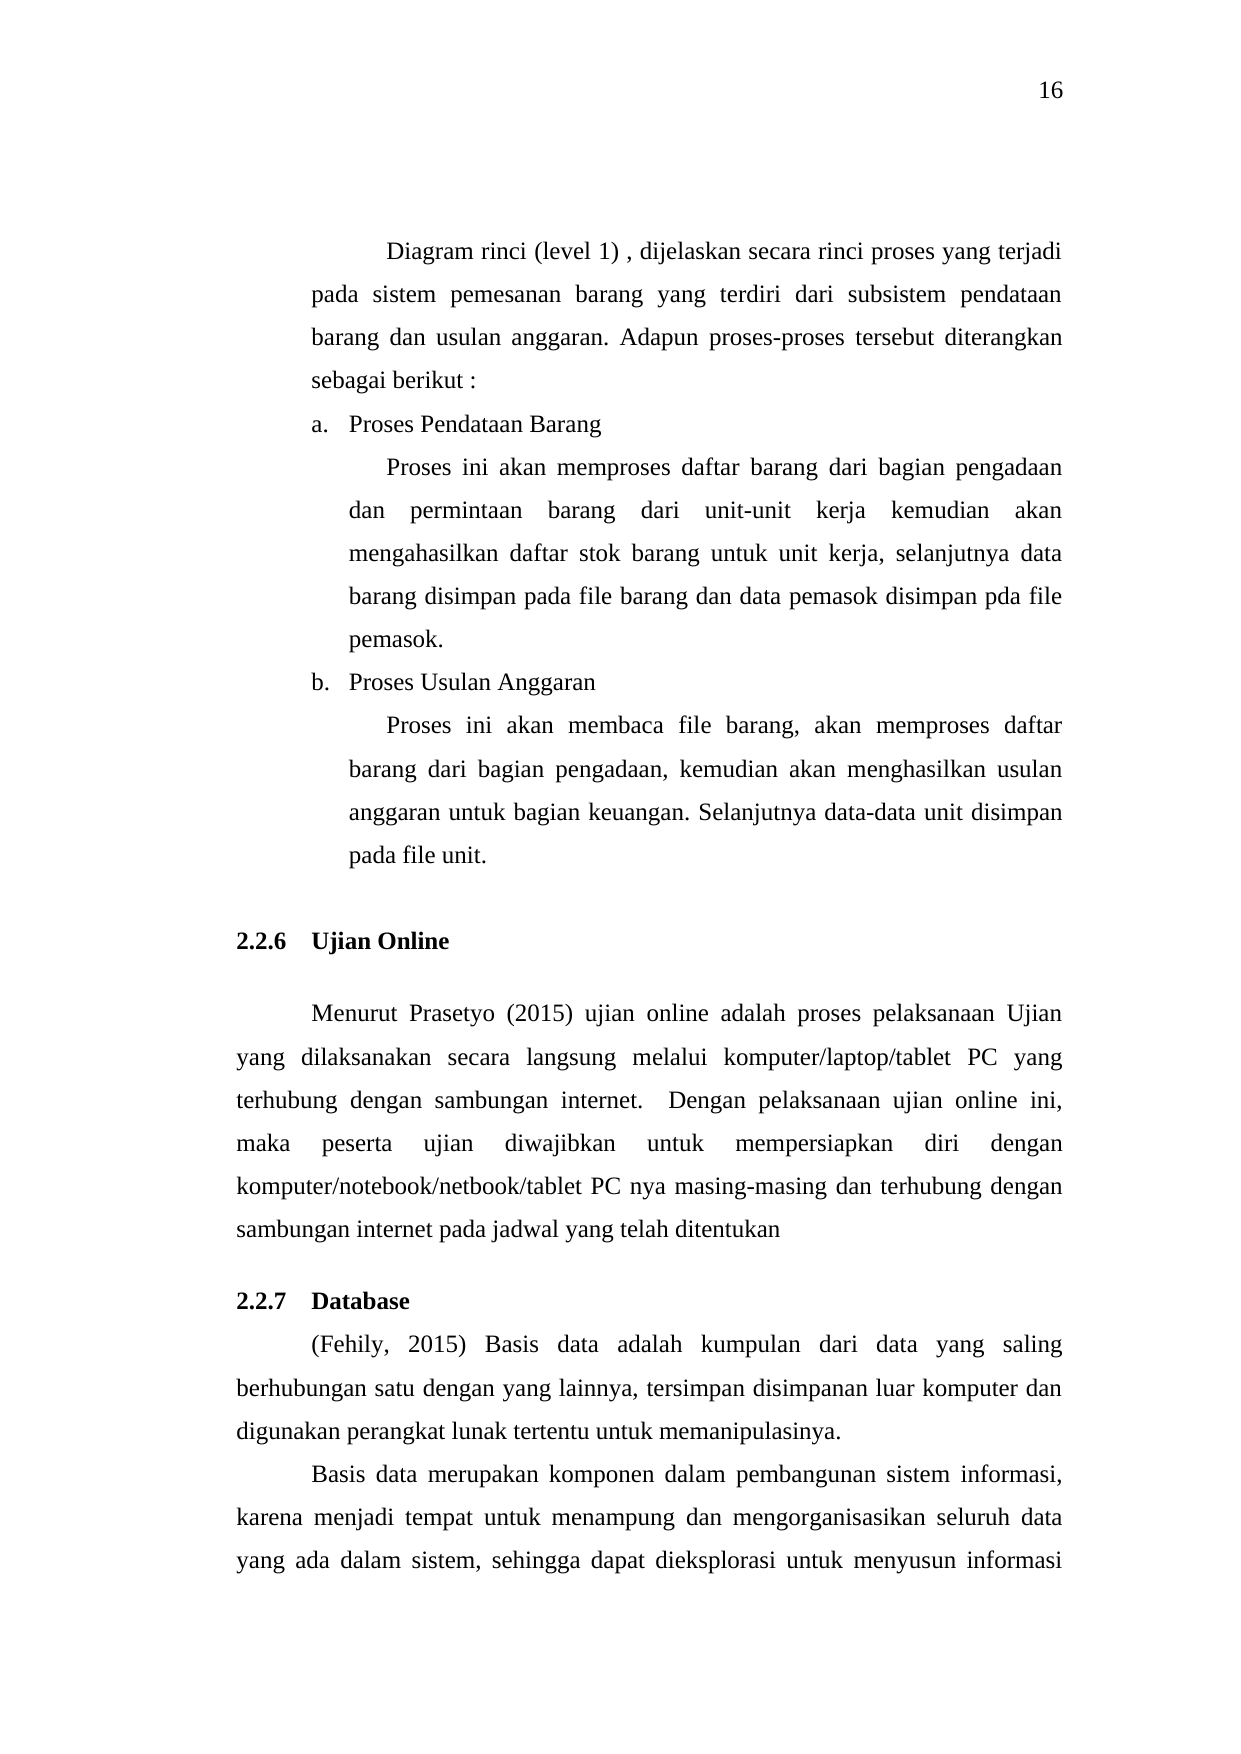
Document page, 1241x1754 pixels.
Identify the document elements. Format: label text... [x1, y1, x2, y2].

list Proses ini akan memproses daftar barang dari bagian pengadaan dan permintaan barang dari unit-unit kerja kemudian akan mengahasilkan daftar stok barang untuk unit kerja, selanjutnya data barang disimpan pada file barang dan data pemasok disimpan pda file pemasok. [349, 452, 1063, 653]
list Diagram rinci (level 1) , dijelaskan secara rinci proses yang terjadi pada sistem pemesanan barang yang terdiri dari subsistem pendataan barang dan usulan anggaran. Adapun proses-proses tersebut diterangkan sebagai berikut : [311, 236, 1063, 394]
list Proses Usulan Anggaran [311, 667, 1063, 696]
text Menurut Prasetyo (2015) ujian online adalah proses pelaksanaan Ujian yang dilaksanakan secara langsung melalui komputer/laptop/tablet PC yang terhubung dengan sambungan internet. Dengan pelaksanaan ujian online ini, maka peserta ujian diwajibkan untuk mempersiapkan diri dengan komputer/notebook/netbook/tablet PC nya masing-masing dan terhubung dengan sambungan internet pada jadwal yang telah ditentukan [236, 998, 1063, 1243]
subtitle Database [236, 1286, 1063, 1315]
subtitle Ujian Online [236, 926, 1063, 955]
text (Fehily, 2015) Basis data adalah kumpulan dari data yang saling berhubungan satu dengan yang lainnya, tersimpan disimpanan luar komputer dan digunakan perangkat lunak tertentu untuk memanipulasinya. [236, 1329, 1063, 1444]
list Proses Pendataan Barang [311, 409, 1063, 437]
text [236, 1459, 1063, 1574]
list Proses ini akan membaca file barang, akan memproses daftar barang dari bagian pengadaan, kemudian akan menghasilkan usulan anggaran untuk bagian keuangan. Selanjutnya data-data unit disimpan pada file unit. [349, 711, 1063, 869]
